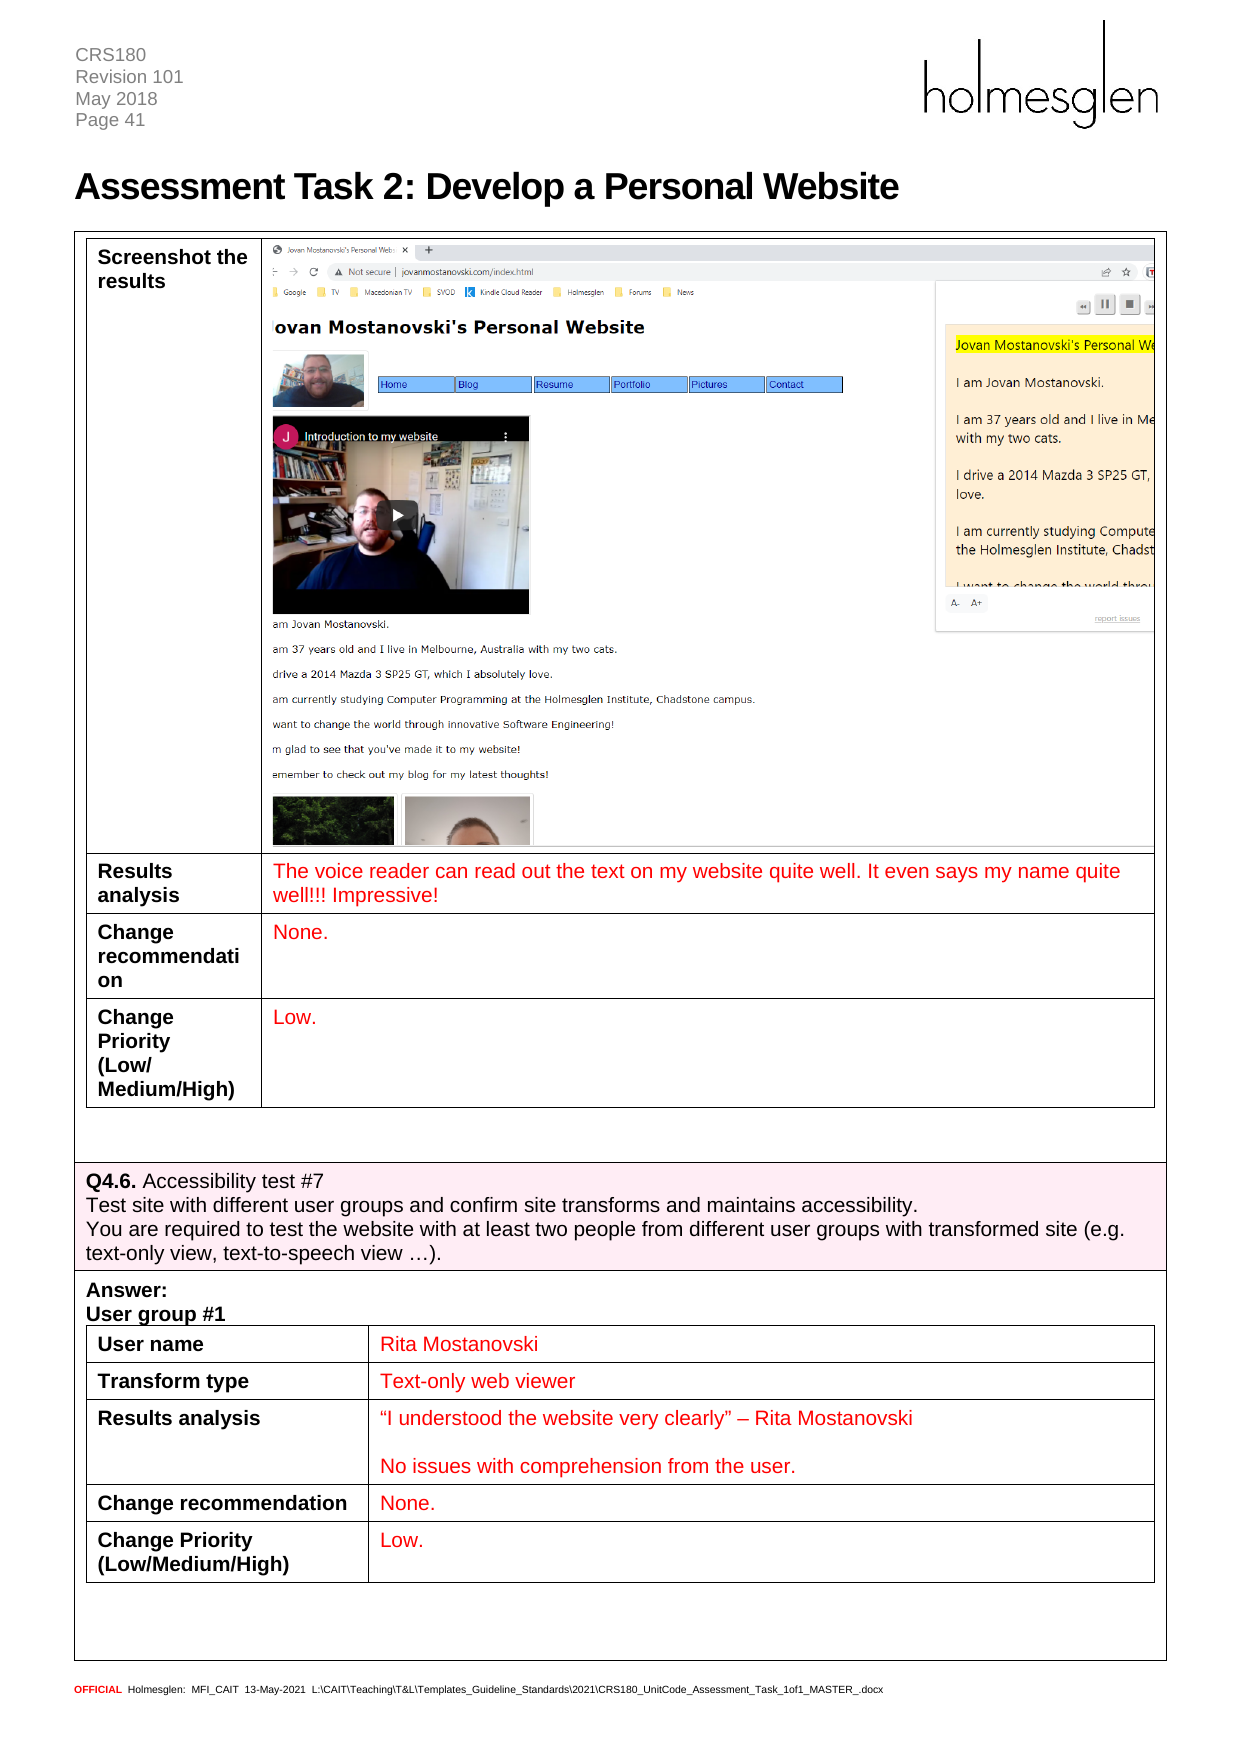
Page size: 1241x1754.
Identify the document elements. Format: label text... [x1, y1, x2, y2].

table_cell Q4.6. Accessibility test #7 Test site with different user groups and confirm site transforms and maintains accessibility. You are required to test the website with at least two people from different user groups with transformed site (e.g. text-only view, text-to-speech view …). [75, 1163, 1166, 1270]
picture [902, 20, 1158, 152]
picture [272, 245, 1154, 847]
table_cell Answer: User group #1 User group #2 [75, 1271, 1166, 1660]
table_cell Answer: [75, 232, 1166, 1162]
